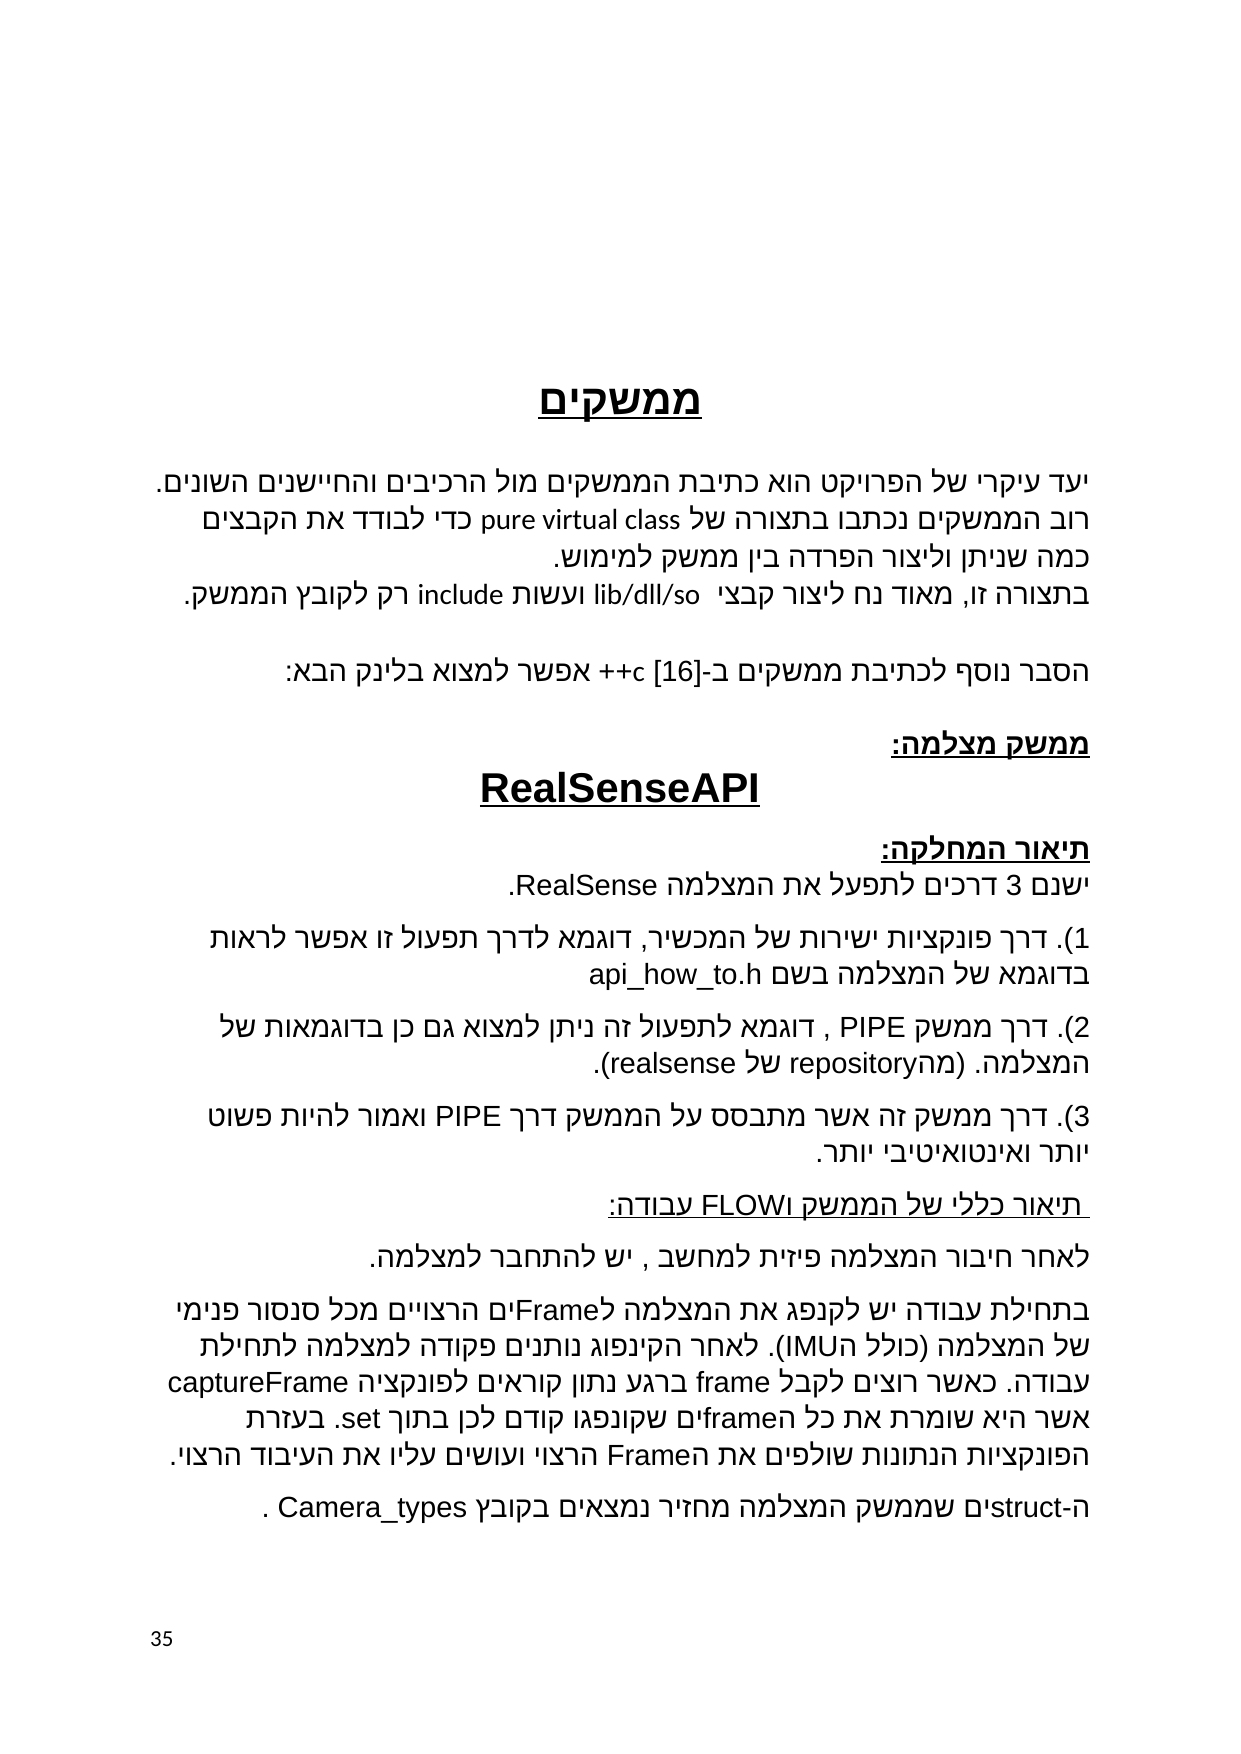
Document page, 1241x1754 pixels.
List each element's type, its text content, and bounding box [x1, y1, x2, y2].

text ממשק מצלמה: [150, 727, 1090, 761]
text 2). דרך ממשק PIPE , דוגמא לתפעול זה ניתן למצוא גם כן בדוגמאות של המצלמה. (מהrepository של realsense). [150, 1009, 1090, 1079]
text ישנם 3 דרכים לתפעל את המצלמה RealSense. [150, 868, 1090, 901]
text רוב הממשקים נכתבו בתצורה של pure virtual class כדי לבודד את הקבצים כמה שניתן וליצור הפרדה בין ממשק למימוש. [150, 501, 1090, 573]
text לאחר חיבור המצלמה פיזית למחשב , יש להתחבר למצלמה. [150, 1240, 1090, 1274]
text 1). דרך פונקציות ישירות של המכשיר, דוגמא לדרך תפעול זו אפשר לראות בדוגמא של המצלמה בשם api_how_to.h [150, 921, 1090, 990]
text ממשקים [150, 375, 1090, 423]
text 3). דרך ממשק זה אשר מתבסס על הממשק דרך PIPE ואמור להיות פשוט יותר ואינטואיטיבי יותר. [150, 1098, 1090, 1168]
text ה-structים שממשק המצלמה מחזיר נמצאים בקובץ Camera_types . [150, 1491, 1090, 1524]
text תיאור המחלקה: [150, 832, 1090, 865]
text הסבר נוסף לכתיבת ממשקים ב-[16] c++ אפשר למצוא בלינק הבא: [150, 653, 1090, 688]
text תיאור כללי של הממשק וFLOW עבודה: [150, 1187, 1090, 1221]
text בתחילת עבודה יש לקנפג את המצלמה לFrameים הרצויים מכל סנסור פנימי של המצלמה (כולל הIMU). לאחר הקינפוג נותנים פקודה למצלמה לתחילת עבודה. כאשר רוצים לקבל frame ברגע נתון קוראים לפונקציה captureFrame אשר היא שומרת את כל הframeים שקונפגו קודם לכן בתוך set. בעזרת הפונקציות הנתונות שולפים את הFrame הרצוי ועושים עליו את העיבוד הרצוי. [150, 1293, 1090, 1471]
text בתצורה זו, מאוד נח ליצור קבצי lib/dll/so ועשות include רק לקובץ הממשק. [150, 576, 1090, 611]
text RealSenseAPI [150, 763, 1090, 811]
text יעד עיקרי של הפרויקט הוא כתיבת הממשקים מול הרכיבים והחיישנים השונים. [150, 465, 1090, 499]
